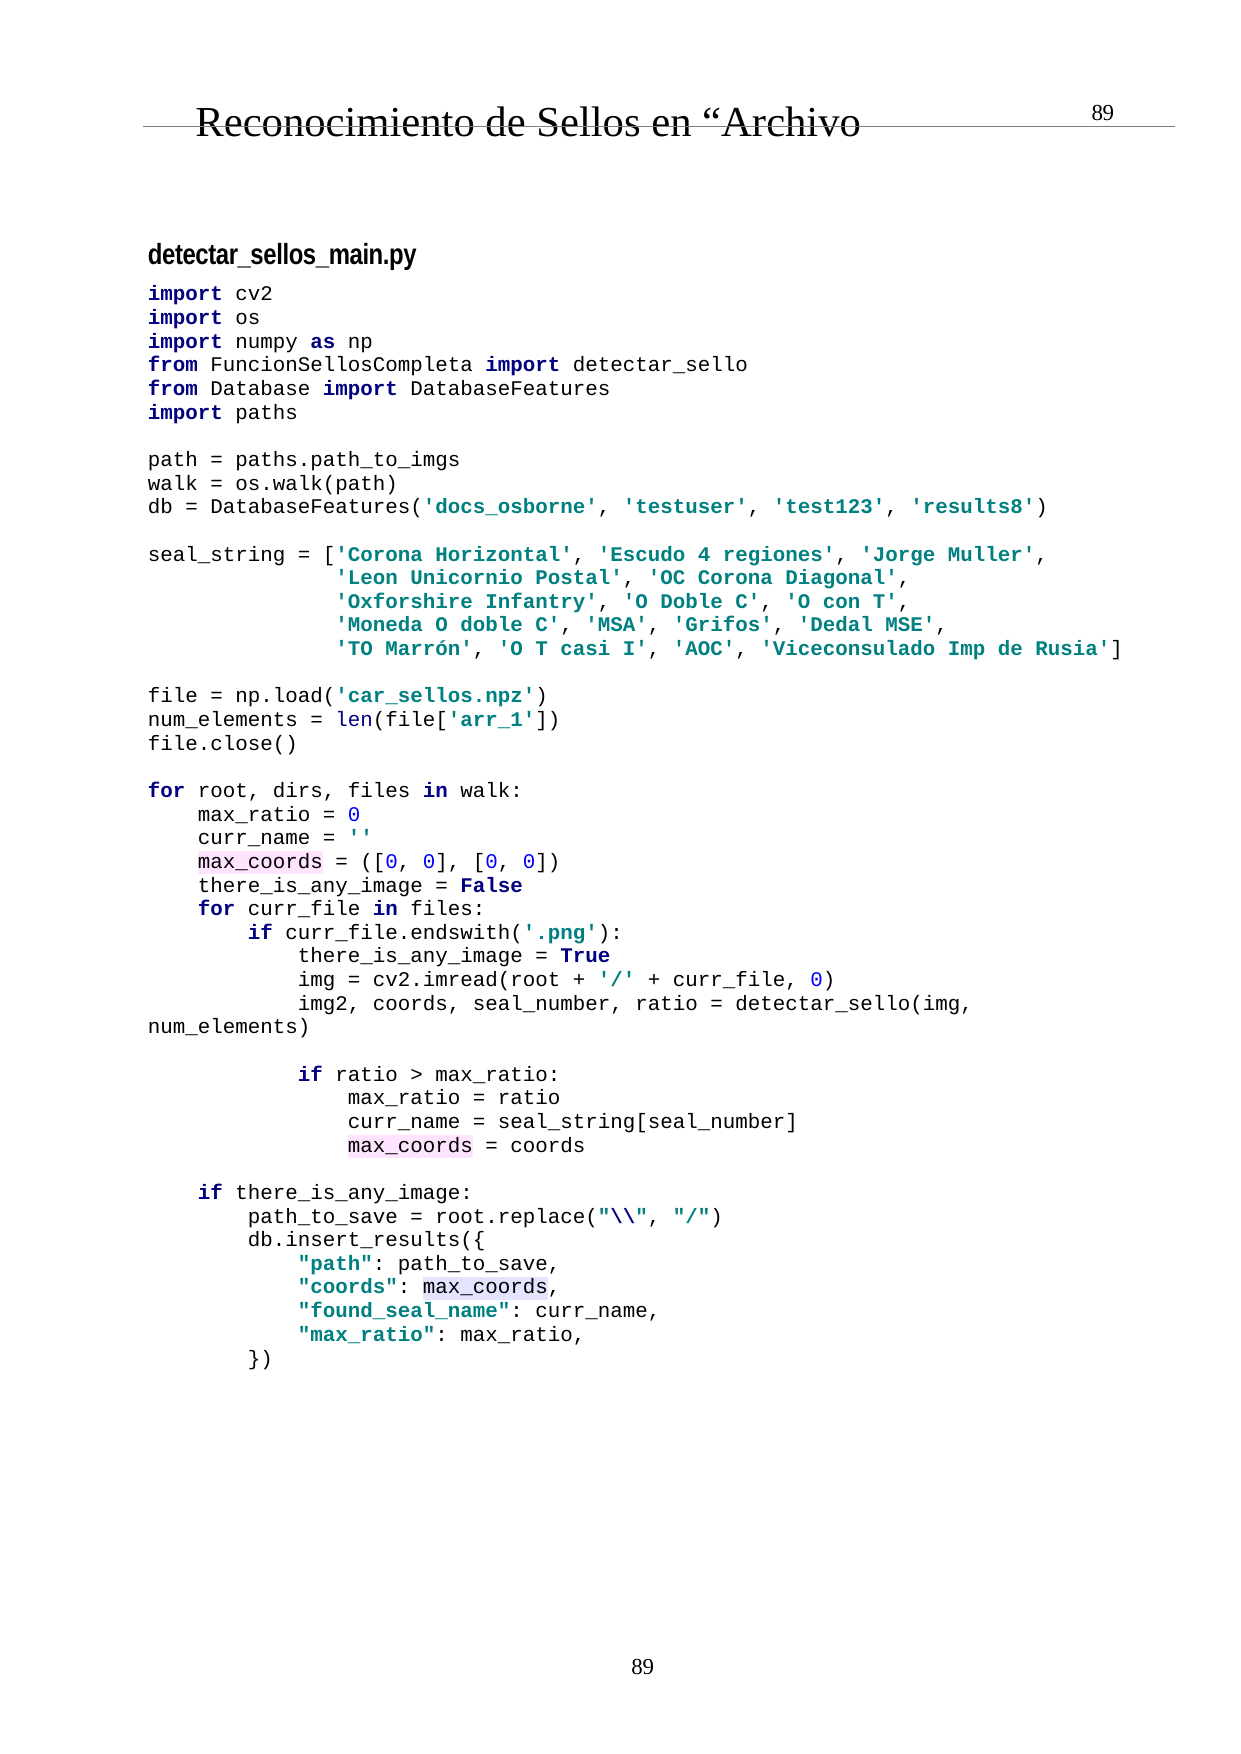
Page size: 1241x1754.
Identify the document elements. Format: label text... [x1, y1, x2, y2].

text import cv2 import os import numpy as np from FuncionSellosCompleta import detectar_sello from Database import DatabaseFeatures import paths path = paths.path_to_imgs walk = os.walk(path) db = DatabaseFeatures('docs_osborne', 'testuser', 'test123', 'results8') seal_string = ['Corona Horizontal', 'Escudo 4 regiones', 'Jorge Muller', 'Leon Unicornio Postal', 'OC Corona Diagonal', 'Oxforshire Infantry', 'O Doble C', 'O con T', 'Moneda O doble C', 'MSA', 'Grifos', 'Dedal MSE', 'TO Marrón', 'O T casi I', 'AOC', 'Viceconsulado Imp de Rusia'] file = np.load('car_sellos.npz') num_elements = len(file['arr_1']) file.close() for root, dirs, files in walk: max_ratio = 0 curr_name = '' max_coords = ([0, 0], [0, 0]) there_is_any_image = False for curr_file in files: if curr_file.endswith('.png'): there_is_any_image = True img = cv2.imread(root + '/' + curr_file, 0) img2, coords, seal_number, ratio = detectar_sello(img, num_elements) if ratio > max_ratio: max_ratio = ratio curr_name = seal_string[seal_number] max_coords = coords if there_is_any_image: path_to_save = root.replace("\\", "/") db.insert_results({ "path": path_to_save, "coords": max_coords, "found_seal_name": curr_name, "max_ratio": max_ratio, }) [148, 283, 1138, 1371]
text detectar_sellos_main.py [148, 237, 1138, 271]
